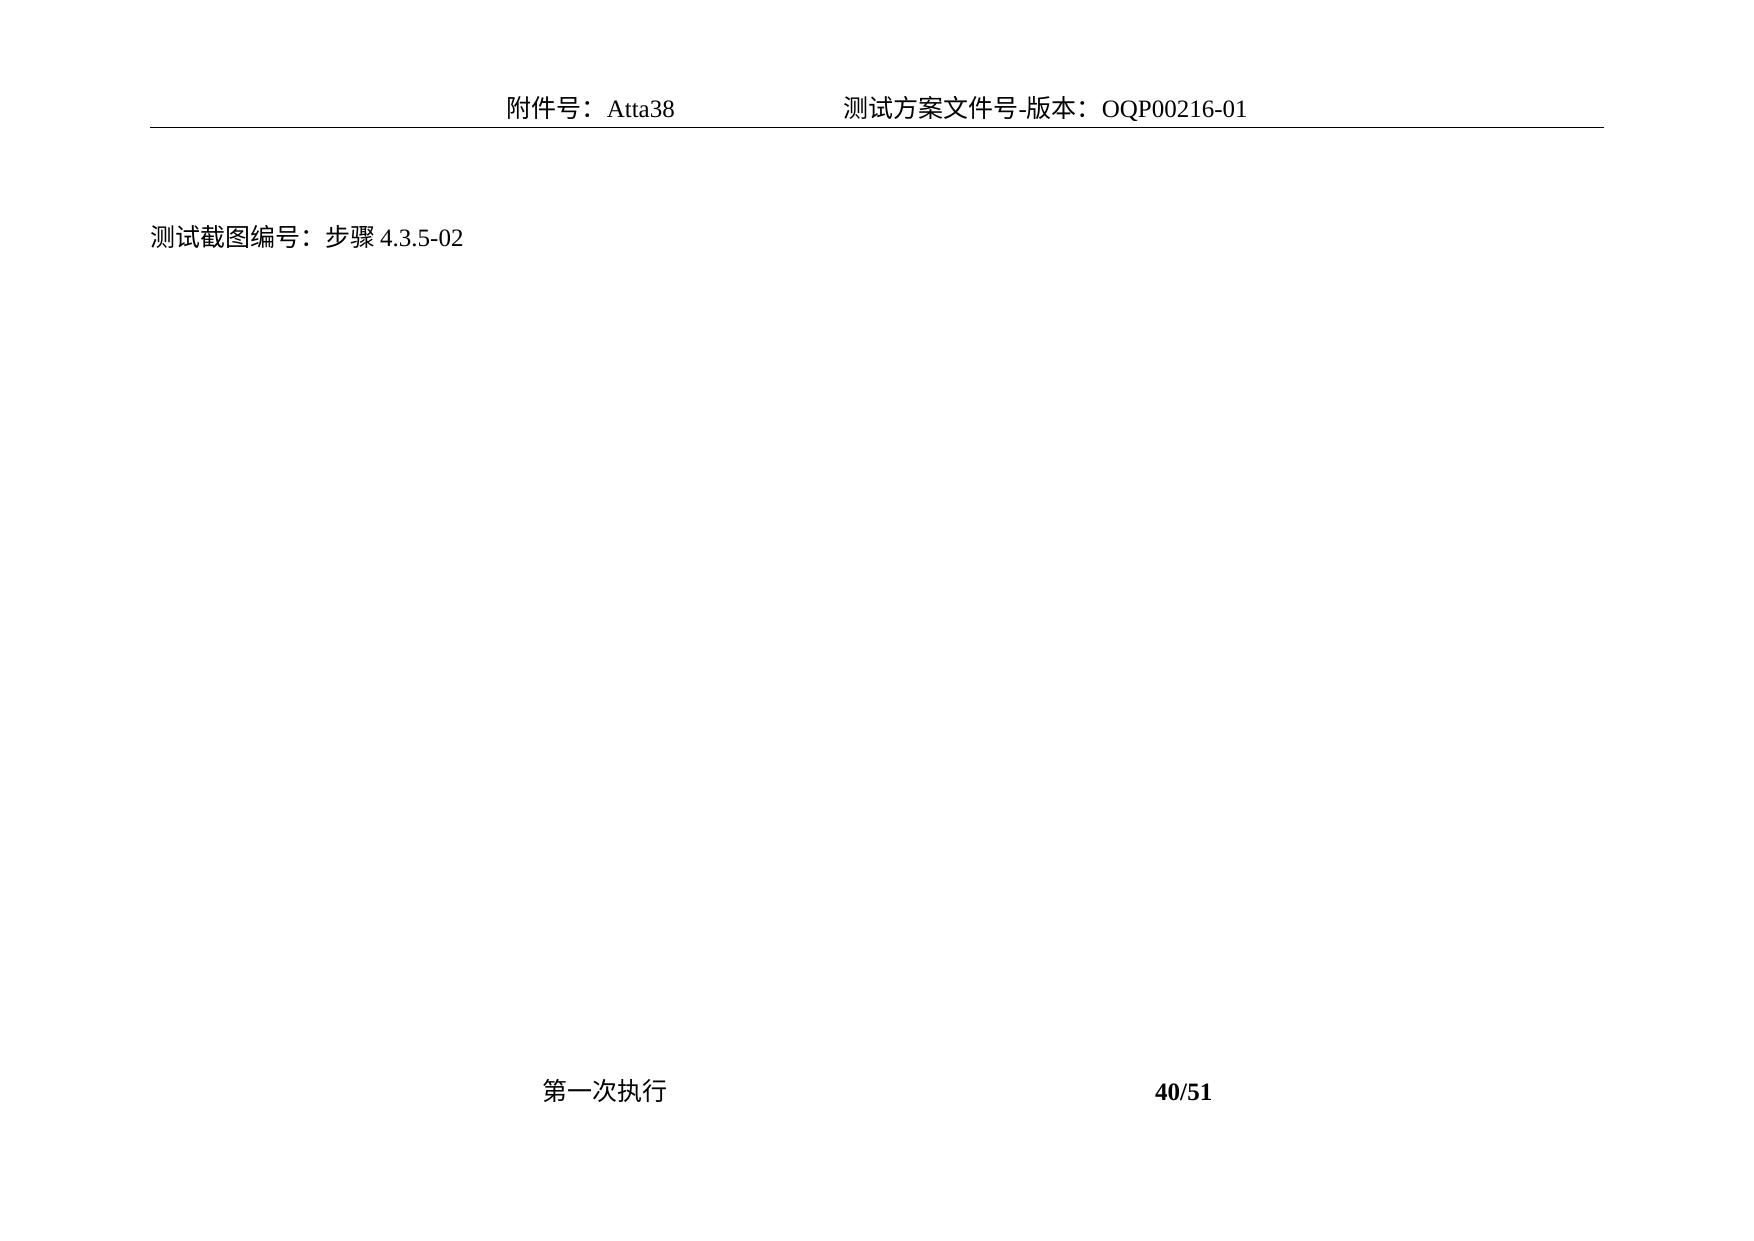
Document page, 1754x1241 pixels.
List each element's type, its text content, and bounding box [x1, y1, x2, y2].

text 测试截图编号：步骤4.3.5-02 [150, 203, 1604, 268]
